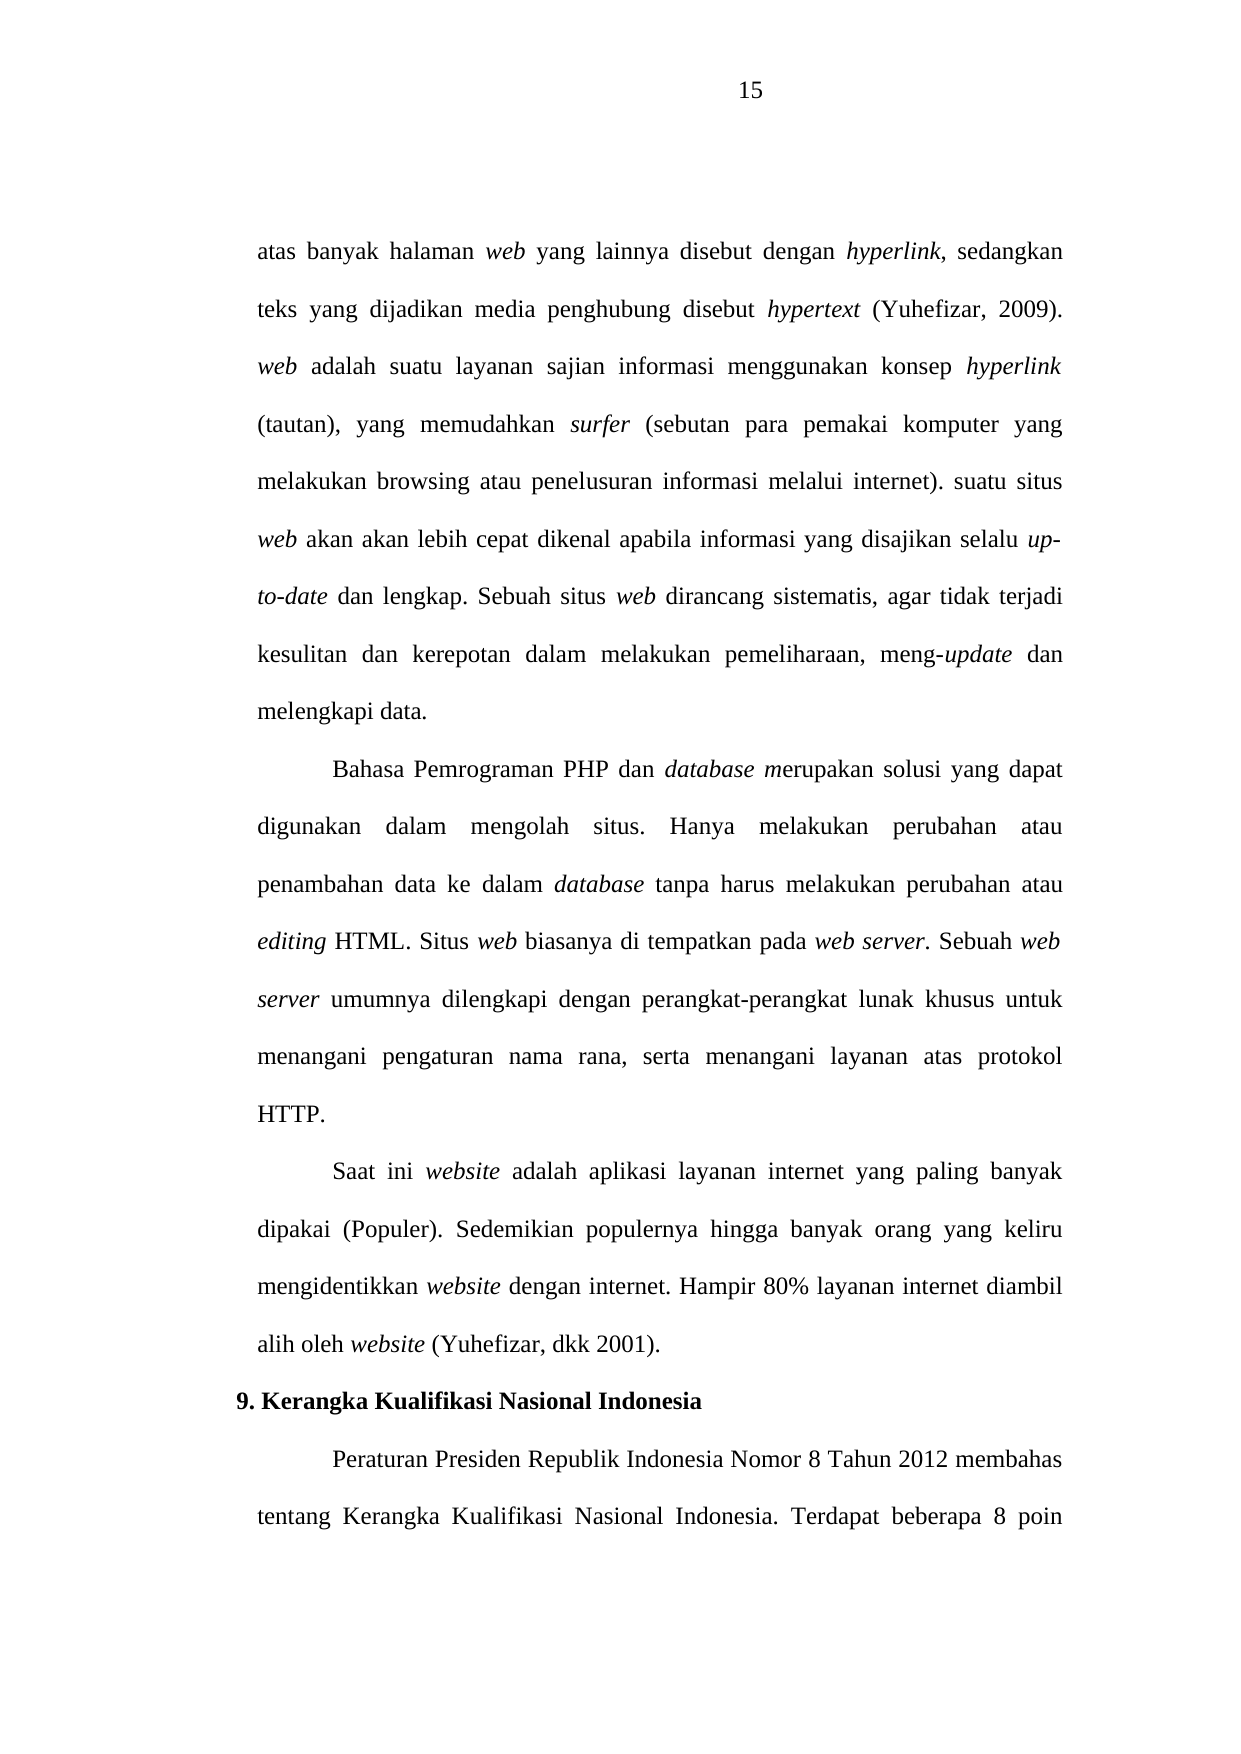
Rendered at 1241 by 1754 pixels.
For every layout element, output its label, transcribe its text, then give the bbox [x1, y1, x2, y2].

text Saat ini website adalah aplikasi layanan internet yang paling banyak dipakai (Populer). Sedemikian populernya hingga banyak orang yang keliru mengidentikkan website dengan internet. Hampir 80% layanan internet diambil alih oleh website (Yuhefizar, dkk 2001). [257, 1156, 1063, 1357]
list Kerangka Kualifikasi Nasional Indonesia [236, 1386, 1063, 1415]
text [257, 236, 1063, 725]
text Bahasa Pemrograman PHP dan database merupakan solusi yang dapat digunakan dalam mengolah situs. Hanya melakukan perubahan atau penambahan data ke dalam database tanpa harus melakukan perubahan atau editing HTML. Situs web biasanya di tempatkan pada web server. Sebuah web server umumnya dilengkapi dengan perangkat-perangkat lunak khusus untuk menangani pengaturan nama rana, serta menangani layanan atas protokol HTTP. [257, 754, 1063, 1127]
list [257, 1444, 1063, 1530]
